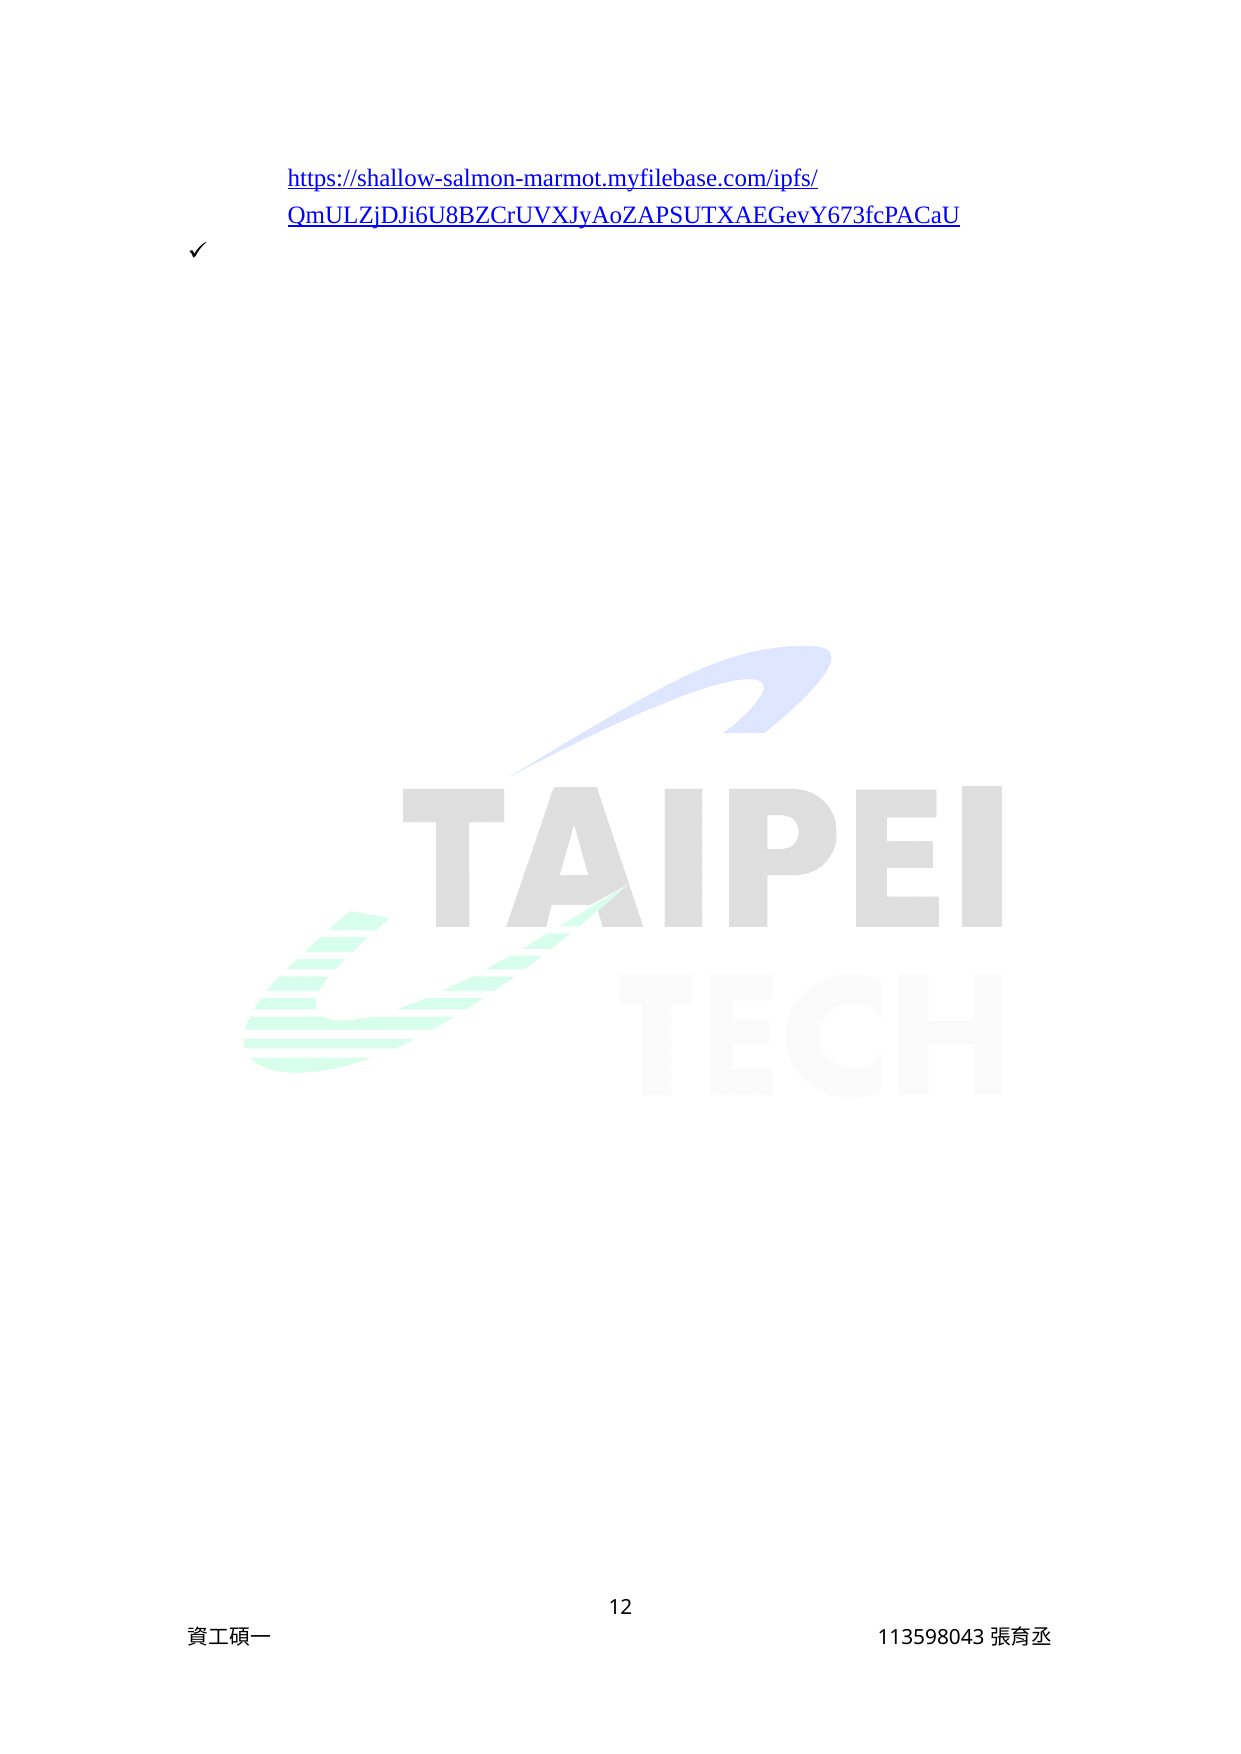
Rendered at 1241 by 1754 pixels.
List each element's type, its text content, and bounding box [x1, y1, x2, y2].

list https://shallow-salmon-marmot.myfilebase.com/ipfs/QmULZjDJi6U8BZCrUVXJyAoZAPSUTXAEGevY673fcPACaU [287, 158, 1053, 233]
